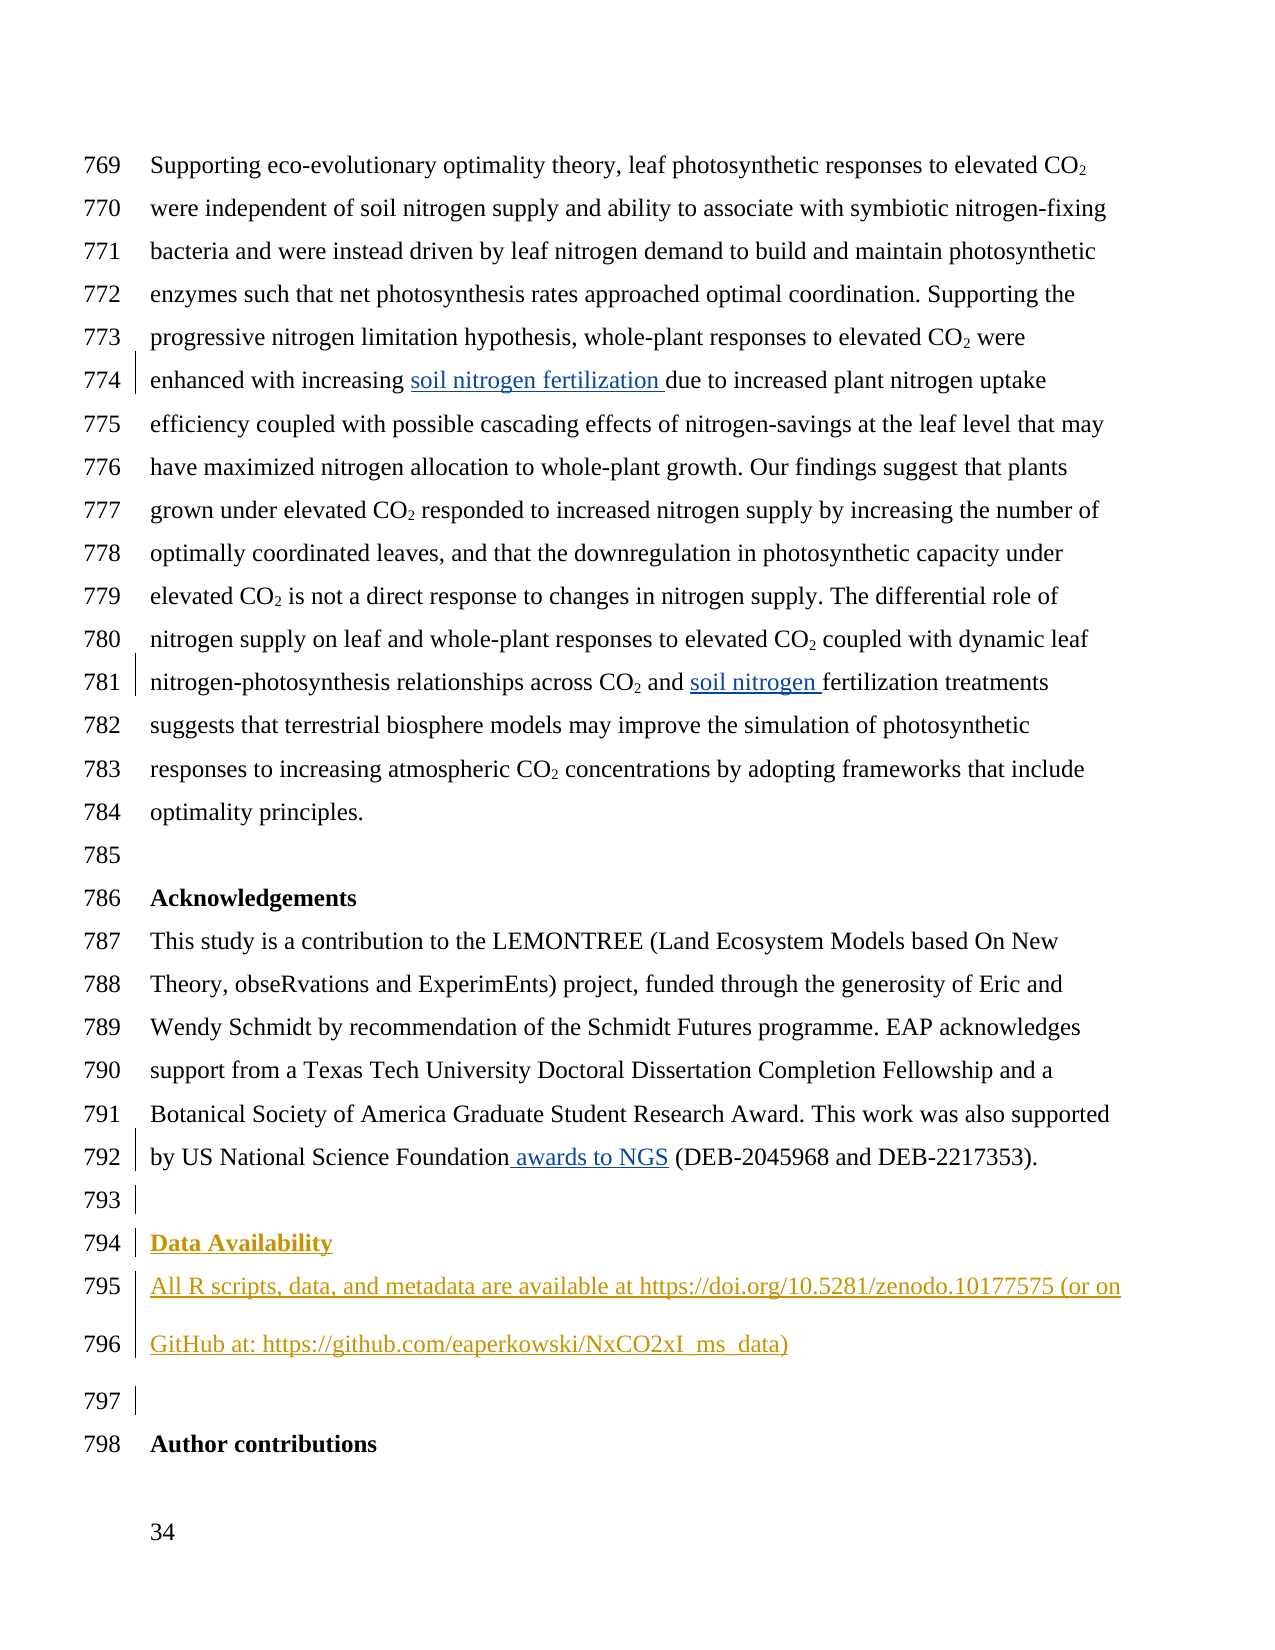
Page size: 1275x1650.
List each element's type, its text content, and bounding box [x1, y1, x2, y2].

text Author contributions [150, 1429, 1125, 1458]
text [150, 150, 1125, 826]
text Acknowledgements [150, 883, 1125, 912]
text This study is a contribution to the LEMONTREE (Land Ecosystem Models based On New Theory, obseRvations and ExperimEnts) project, funded through the generosity of Eric and Wendy Schmidt by recommendation of the Schmidt Futures programme. EAP acknowledges support from a Texas Tech University Doctoral Dissertation Completion Fellowship and a Botanical Society of America Graduate Student Research Award. This work was also supported by US National Science Foundation (DEB-2045968 and DEB-2217353). [150, 926, 1125, 1171]
